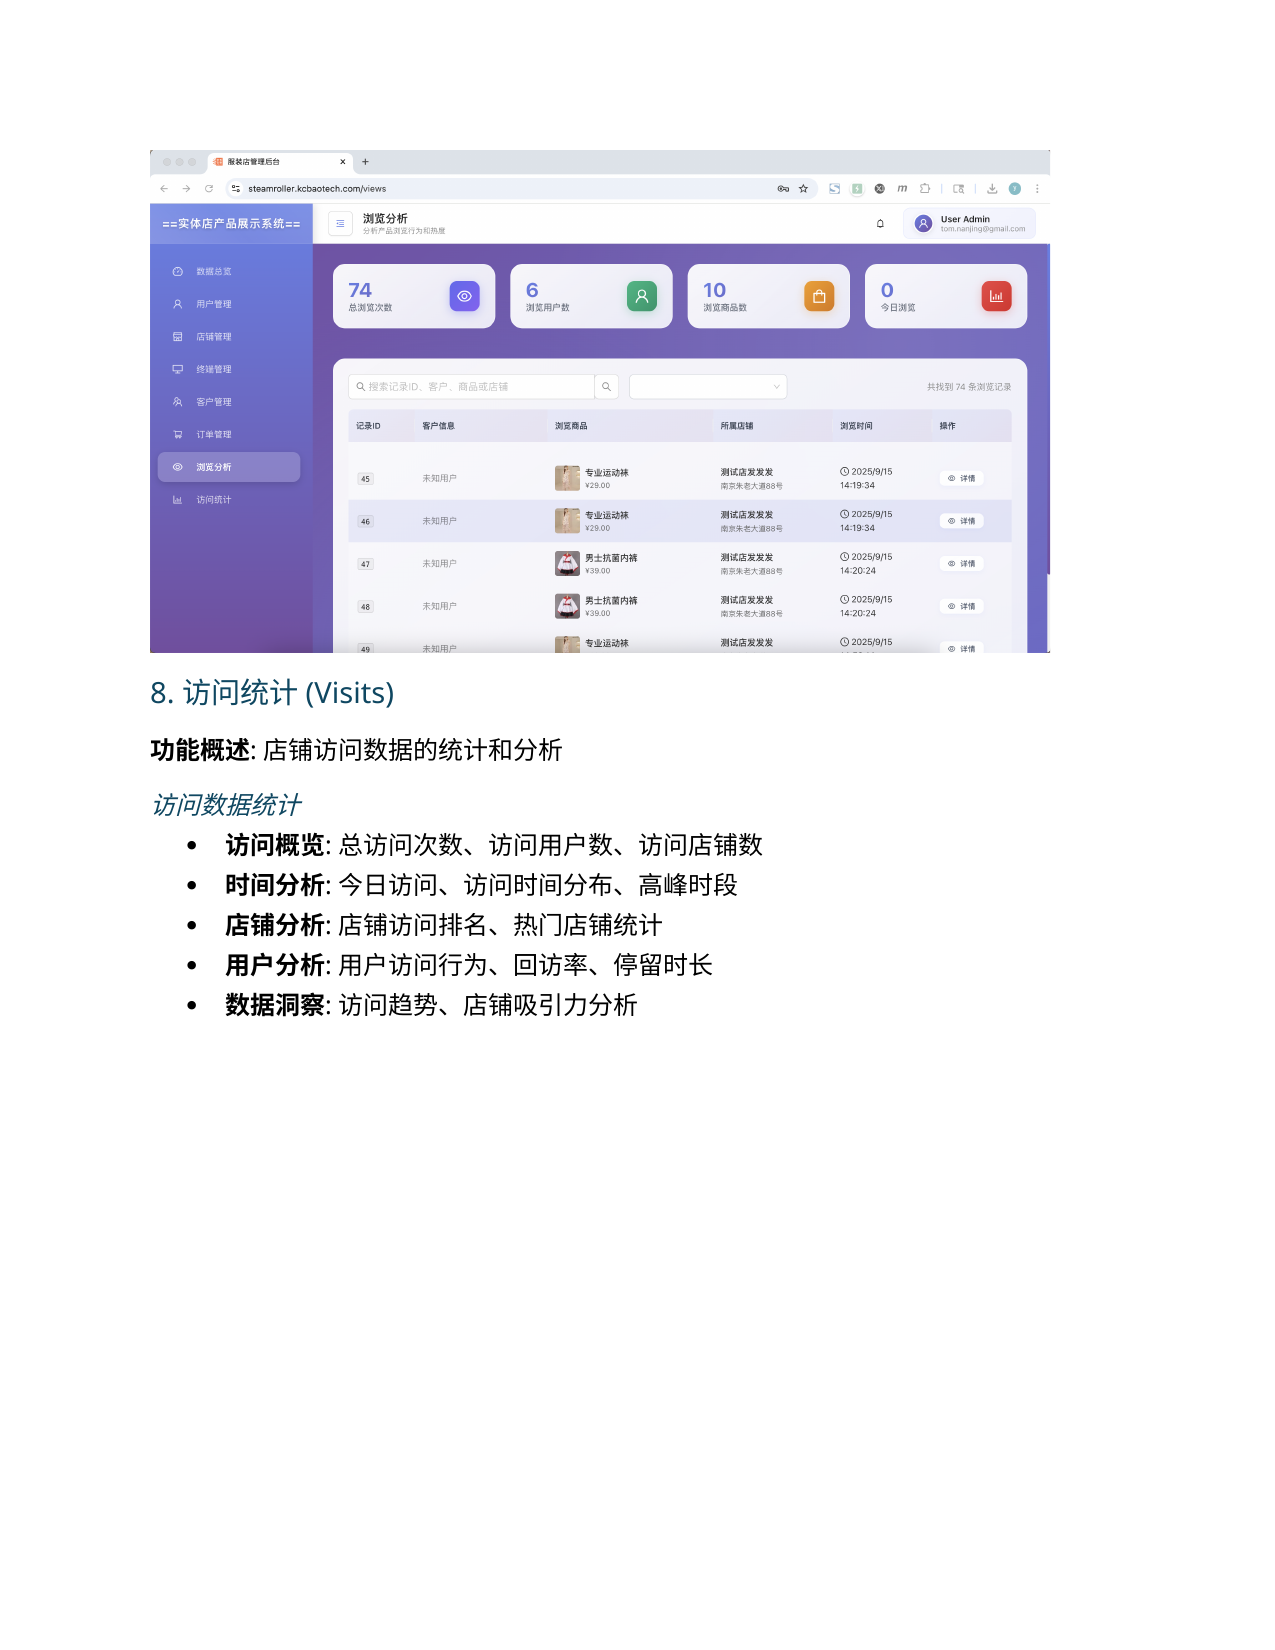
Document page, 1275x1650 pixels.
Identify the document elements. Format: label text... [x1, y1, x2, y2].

subtitle 访问数据统计 [150, 785, 1125, 822]
list 数据洞察: 访问趋势、店铺吸引力分析 [187, 986, 1125, 1022]
list 时间分析: 今日访问、访问时间分布、高峰时段 [187, 866, 1125, 902]
text 功能概述: 店铺访问数据的统计和分析 [150, 730, 1125, 767]
list 访问概览: 总访问次数、访问用户数、访问店铺数 [187, 826, 1125, 862]
list 店铺分析: 店铺访问排名、热门店铺统计 [187, 906, 1125, 942]
picture [150, 150, 1050, 653]
list 用户分析: 用户访问行为、回访率、停留时长 [187, 946, 1125, 982]
subtitle 8. 访问统计 (Visits) [150, 669, 1125, 712]
